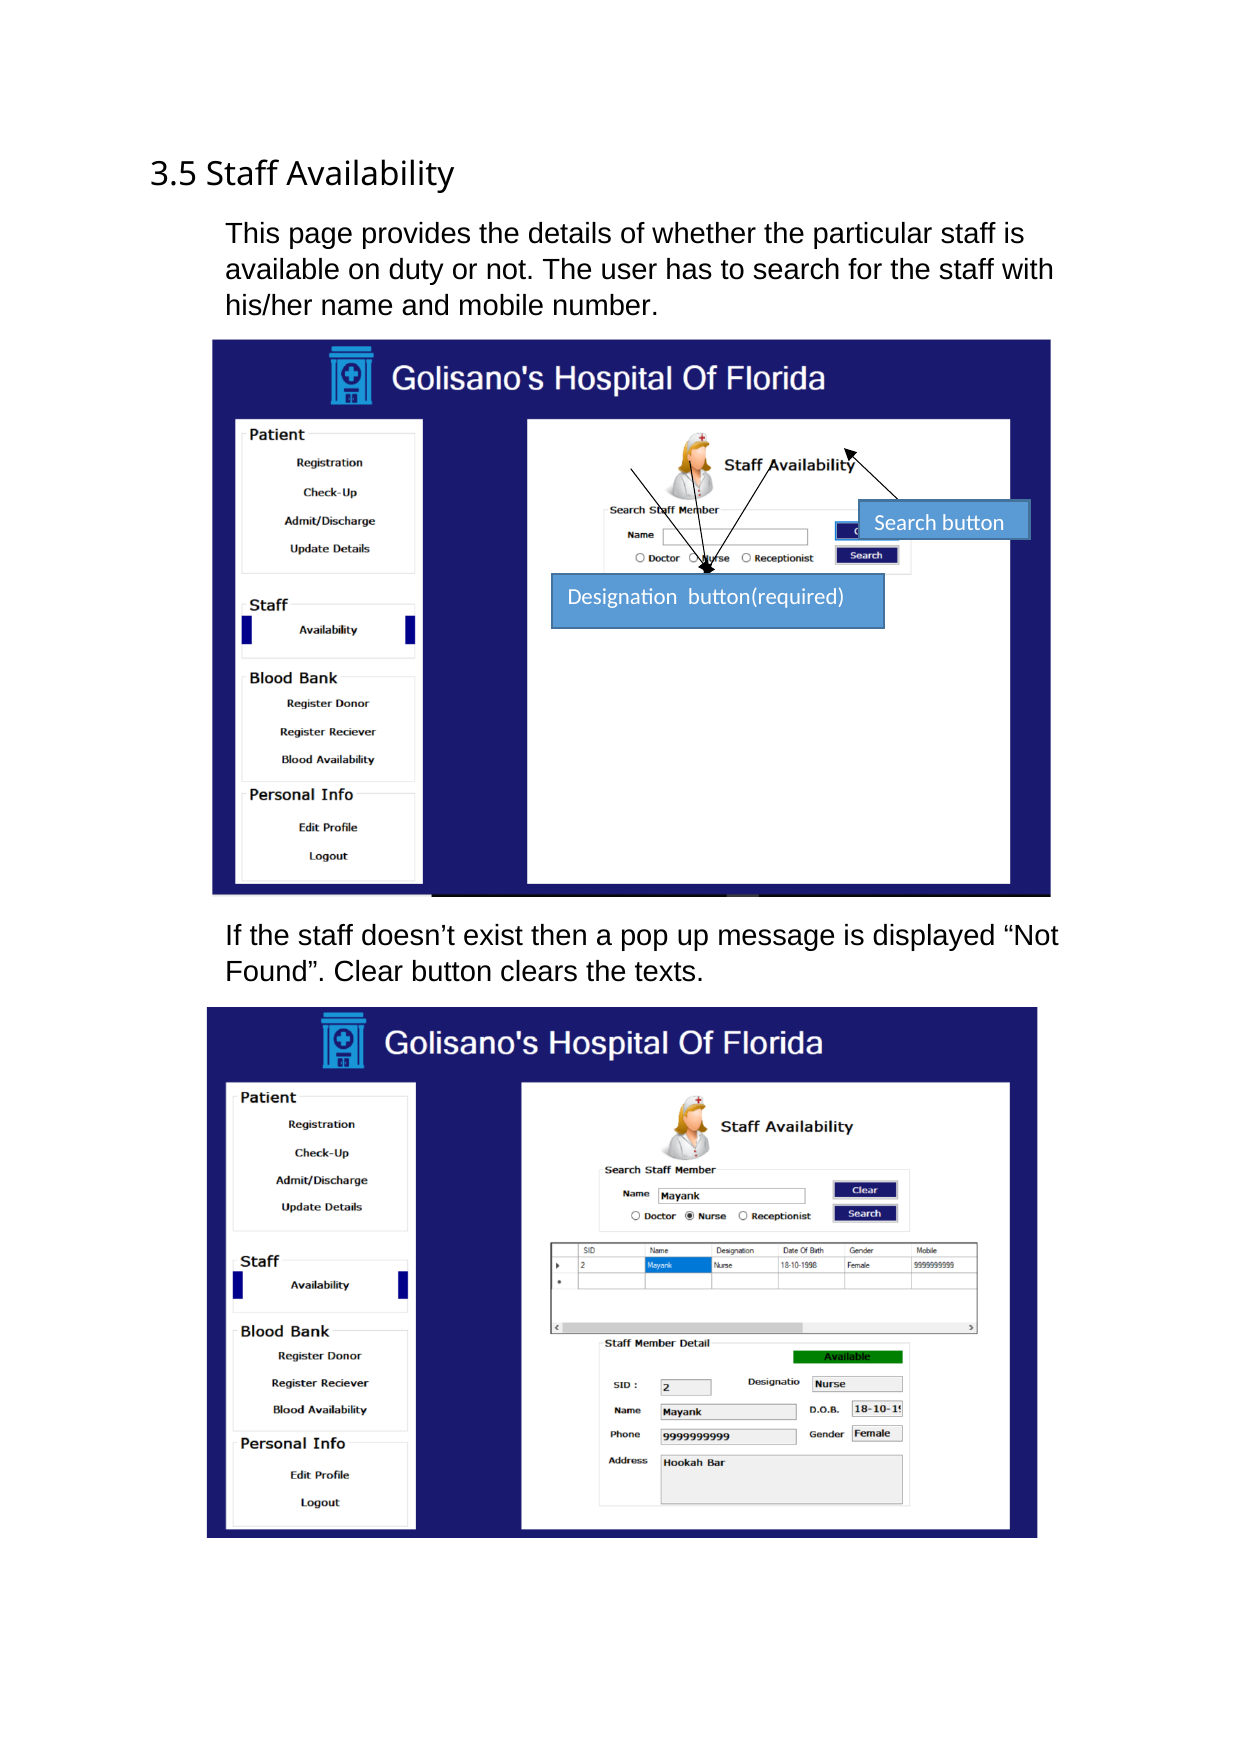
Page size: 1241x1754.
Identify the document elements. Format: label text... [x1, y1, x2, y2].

picture [206, 1007, 1038, 1538]
text 3.5 Staff Availability [150, 150, 1090, 195]
picture [212, 338, 1051, 897]
text This page provides the details of whether the particular staff is available on duty or not. The user has to search for the staff with his/her name and mobile number. [150, 216, 1090, 321]
